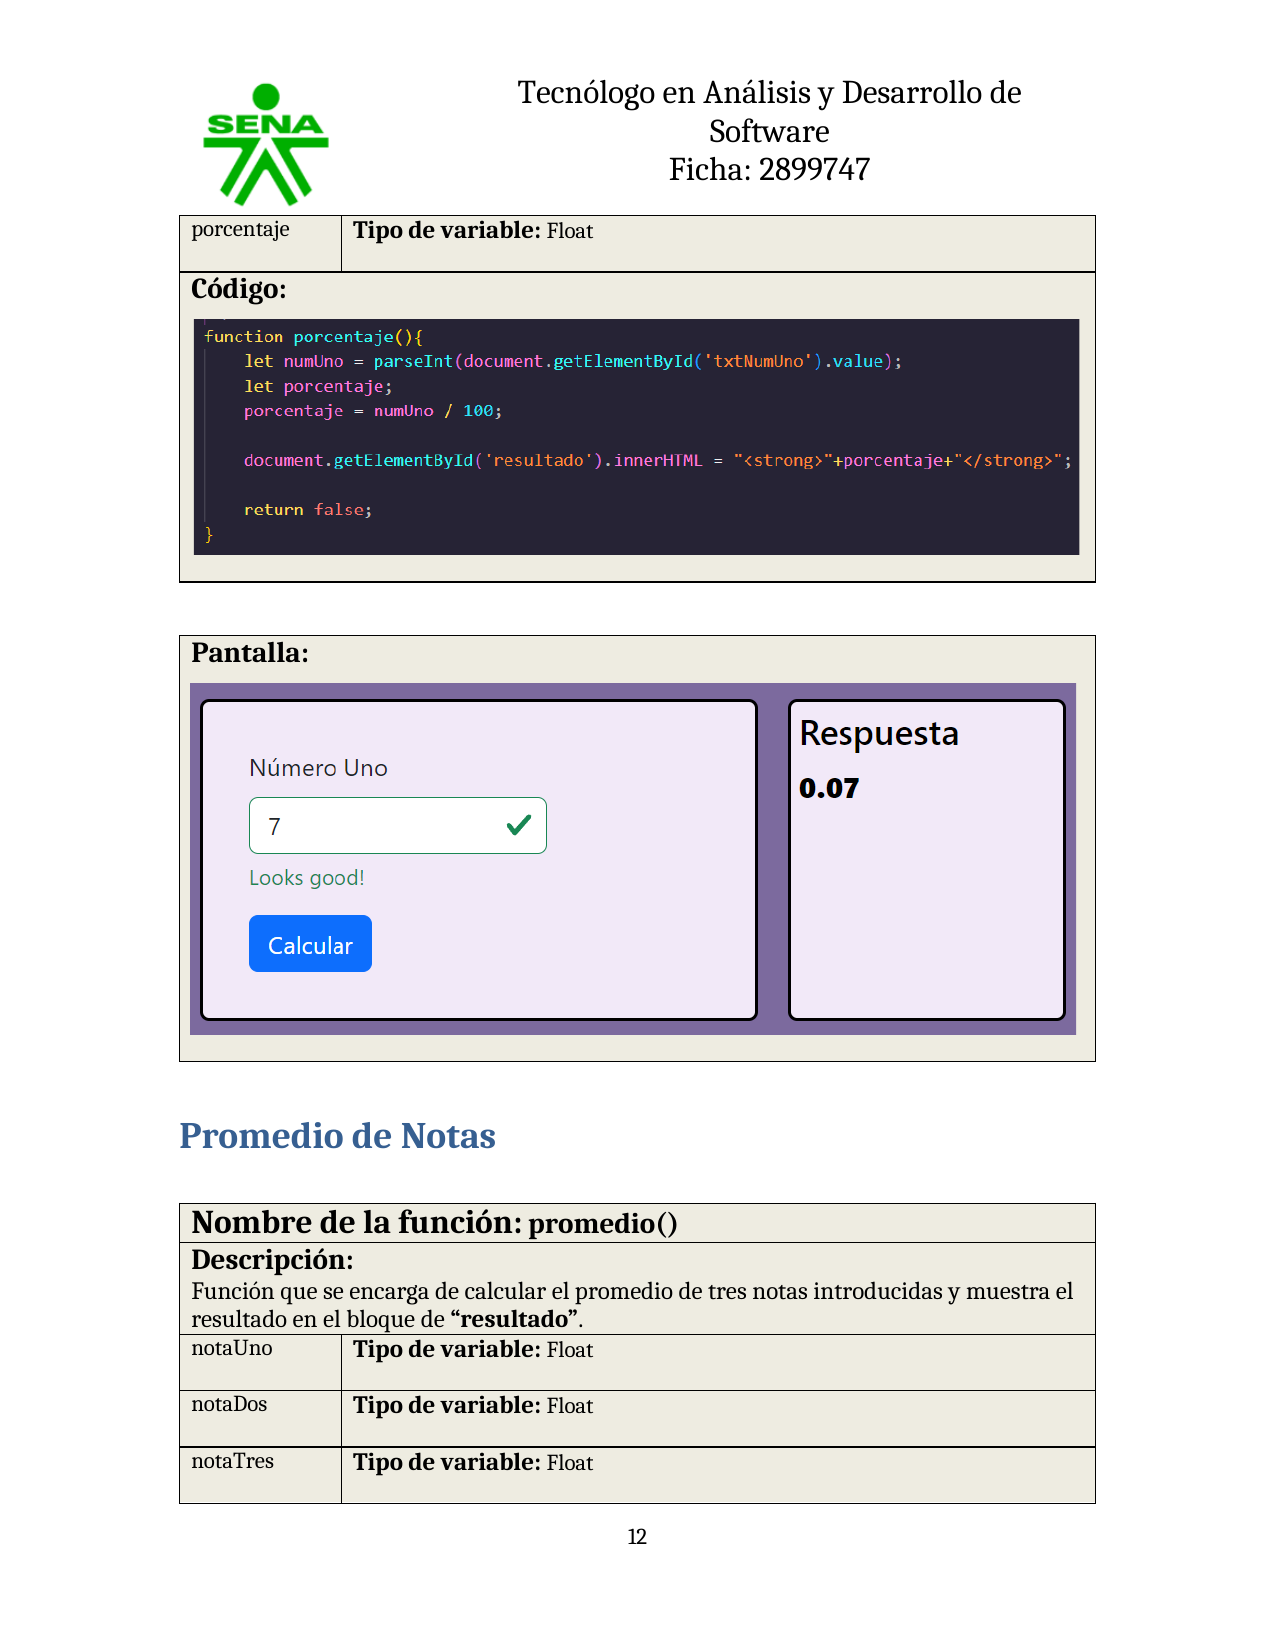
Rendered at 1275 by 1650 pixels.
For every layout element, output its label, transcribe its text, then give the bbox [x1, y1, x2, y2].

picture [185, 73, 342, 215]
table_header Pantalla: [180, 636, 1095, 1061]
table_cell Tipo de variable: Float [342, 1335, 1095, 1390]
table_cell Descripción: Función que se encarga de calcular el promedio de tres notas introducidas y muestra el resultado en el bloque de “resultado”. [180, 1243, 1095, 1334]
table_cell porcentaje [180, 216, 341, 271]
table_cell notaTres [180, 1448, 341, 1502]
table_cell Tipo de variable: Float [342, 216, 1095, 271]
table_cell Código: [180, 273, 1095, 581]
picture [190, 683, 1077, 1035]
table_cell Tipo de variable: Float [342, 1448, 1095, 1502]
table_cell notaDos [180, 1391, 341, 1446]
table_header Nombre de la función: promedio() [180, 1204, 1095, 1242]
table_cell notaUno [180, 1335, 341, 1390]
subtitle Promedio de Notas [179, 1114, 1096, 1157]
table_cell Tipo de variable: Float [342, 1391, 1095, 1446]
picture [193, 319, 1080, 555]
